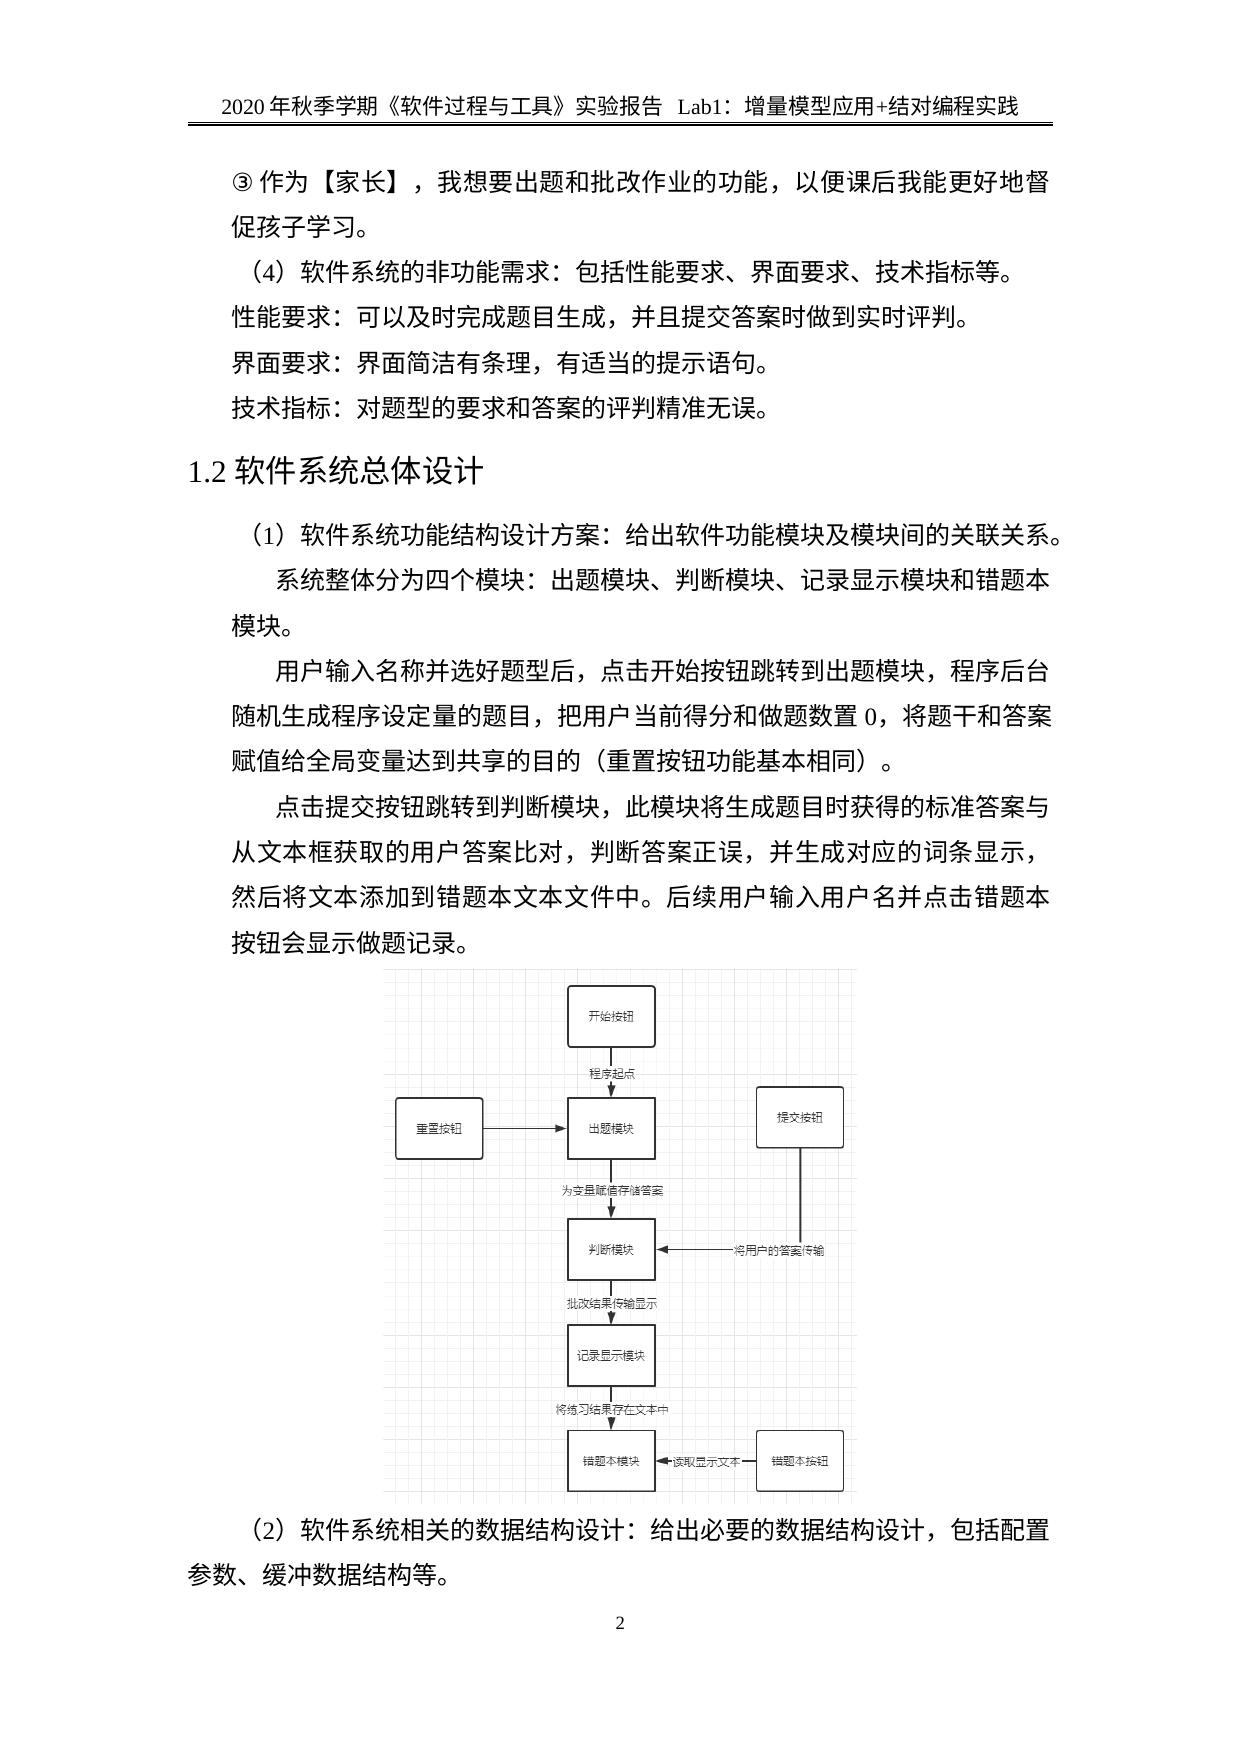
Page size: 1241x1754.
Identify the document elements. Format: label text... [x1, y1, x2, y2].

list 系统整体分为四个模块：出题模块、判断模块、记录显示模块和错题本模块。 [231, 561, 1053, 642]
list 技术指标：对题型的要求和答案的评判精准无误。 [187, 388, 1053, 425]
list 软件系统的非功能需求：包括性能要求、界面要求、技术指标等。 [187, 253, 1053, 289]
list 软件系统相关的数据结构设计：给出必要的数据结构设计，包括配置参数、缓冲数据结构等。 [187, 1510, 1053, 1592]
list 界面要求：界面简洁有条理，有适当的提示语句。 [187, 343, 1053, 379]
list 点击提交按钮跳转到判断模块，此模块将生成题目时获得的标准答案与从文本框获取的用户答案比对，判断答案正误，并生成对应的词条显示，然后将文本添加到错题本文本文件中。后续用户输入用户名并点击错题本按钮会显示做题记录。 [231, 787, 1053, 959]
list 用户输入名称并选好题型后，点击开始按钮跳转到出题模块，程序后台随机生成程序设定量的题目，把用户当前得分和做题数置0，将题干和答案赋值给全局变量达到共享的目的（重置按钮功能基本相同）。 [231, 651, 1053, 778]
list 软件系统功能结构设计方案：给出软件功能模块及模块间的关联关系。 [187, 515, 1053, 552]
text ③作为【家长】，我想要出题和批改作业的功能，以便课后我能更好地督促孩子学习。 [231, 162, 1053, 243]
subtitle 软件系统总体设计 [187, 446, 1053, 492]
list 性能要求：可以及时完成题目生成，并且提交答案时做到实时评判。 [187, 298, 1053, 334]
picture [383, 968, 857, 1504]
